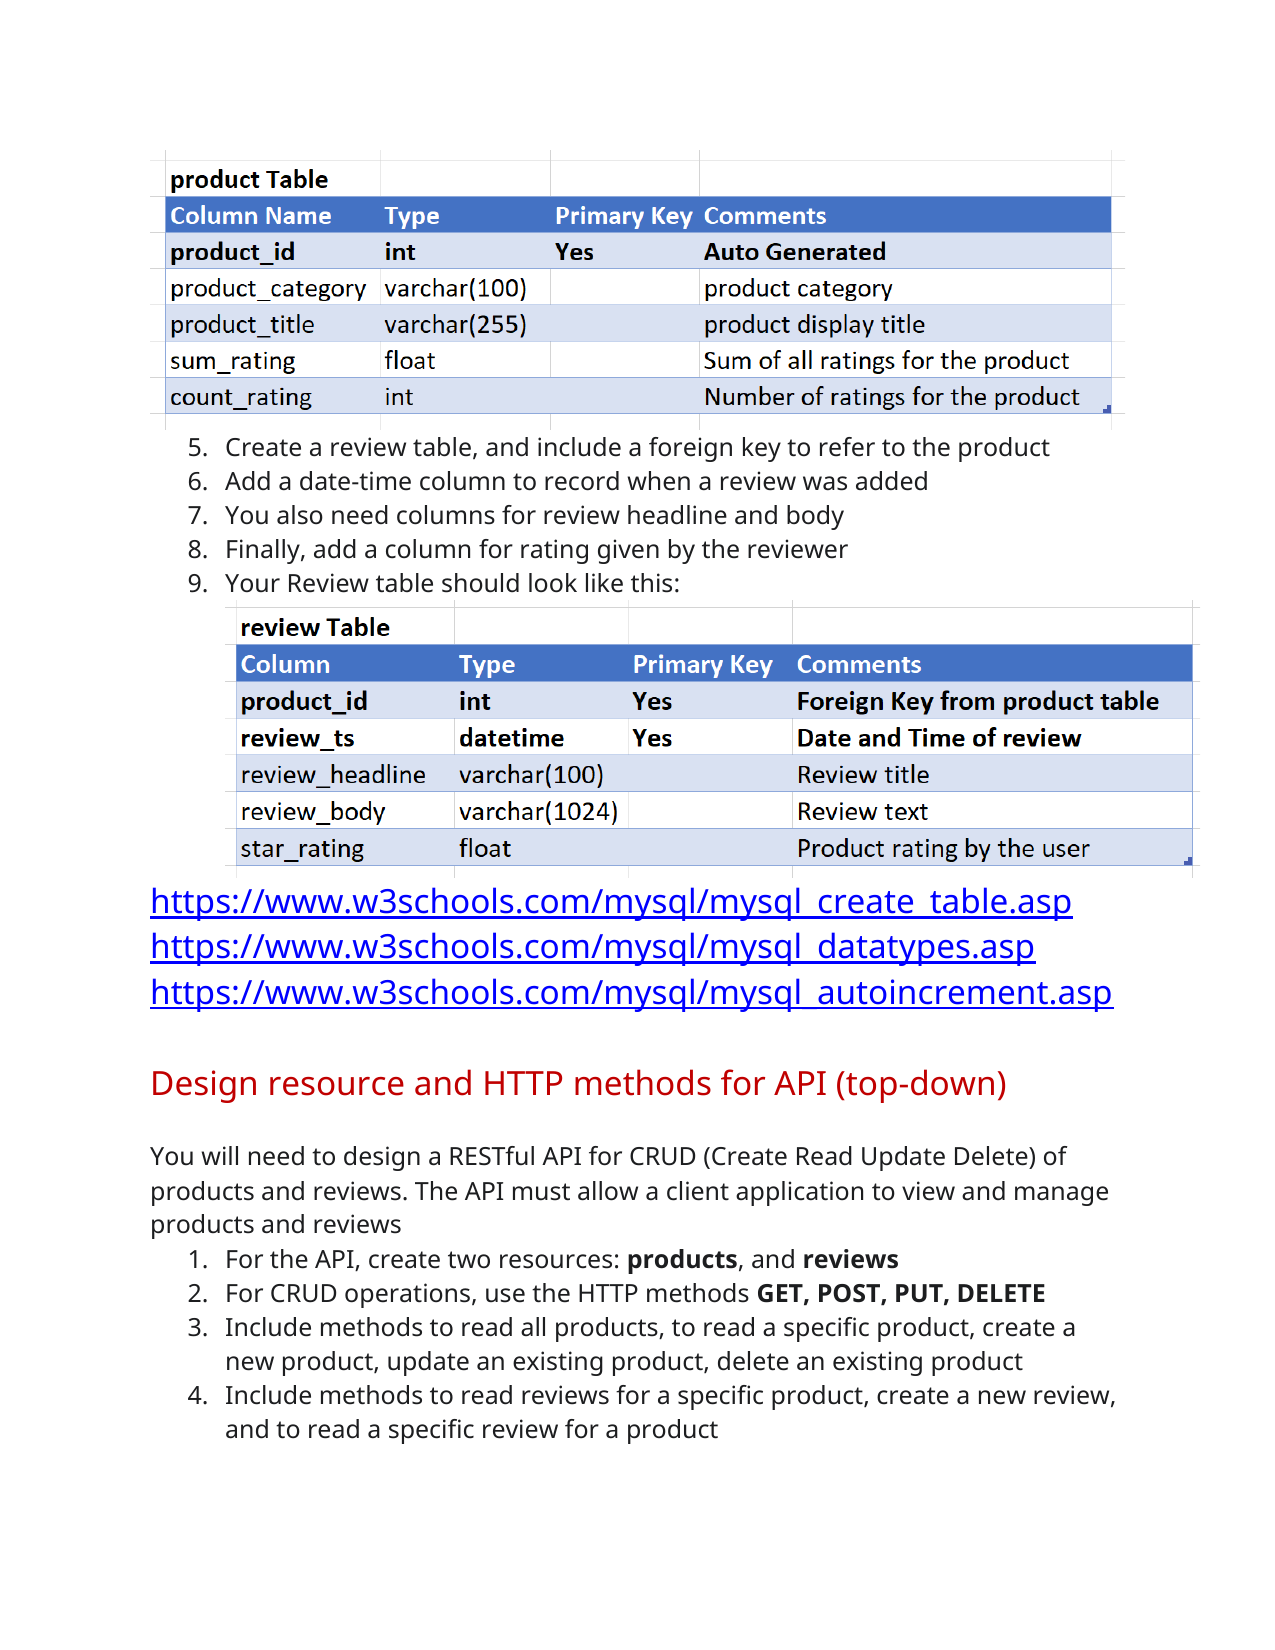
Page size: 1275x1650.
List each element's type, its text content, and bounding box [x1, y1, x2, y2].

list For CRUD operations, use the HTTP methods GET, POST, PUT, DELETE [187, 1275, 1125, 1309]
list You also need columns for review headline and body [187, 498, 1125, 532]
list For the API, create two resources: products, and reviews [187, 1241, 1125, 1275]
list Finally, add a column for rating given by the reviewer [187, 532, 1125, 566]
list Include methods to read all products, to read a specific product, create a new product, update an existing product, delete an existing product [187, 1309, 1125, 1377]
text https://www.w3schools.com/mysql/mysql_autoincrement.asp [150, 969, 1125, 1014]
list Include methods to read reviews for a specific product, create a new review, and to read a specific review for a product [187, 1377, 1125, 1446]
text You will need to design a RESTful API for CRUD (Create Read Update Delete) of products and reviews. The API must allow a client application to view and manage products and reviews [150, 1105, 1125, 1241]
list Your Review table should look like this: [187, 566, 1125, 600]
list Create a review table, and include a foreign key to refer to the product [187, 430, 1125, 464]
text https://www.w3schools.com/mysql/mysql_create_table.asp [150, 878, 1125, 923]
text https://www.w3schools.com/mysql/mysql_datatypes.asp [150, 923, 1125, 969]
list Add a date-time column to record when a review was added [187, 464, 1125, 498]
text Design resource and HTTP methods for API (top-down) [150, 1059, 1125, 1105]
picture [150, 150, 1125, 430]
picture [225, 600, 1200, 878]
